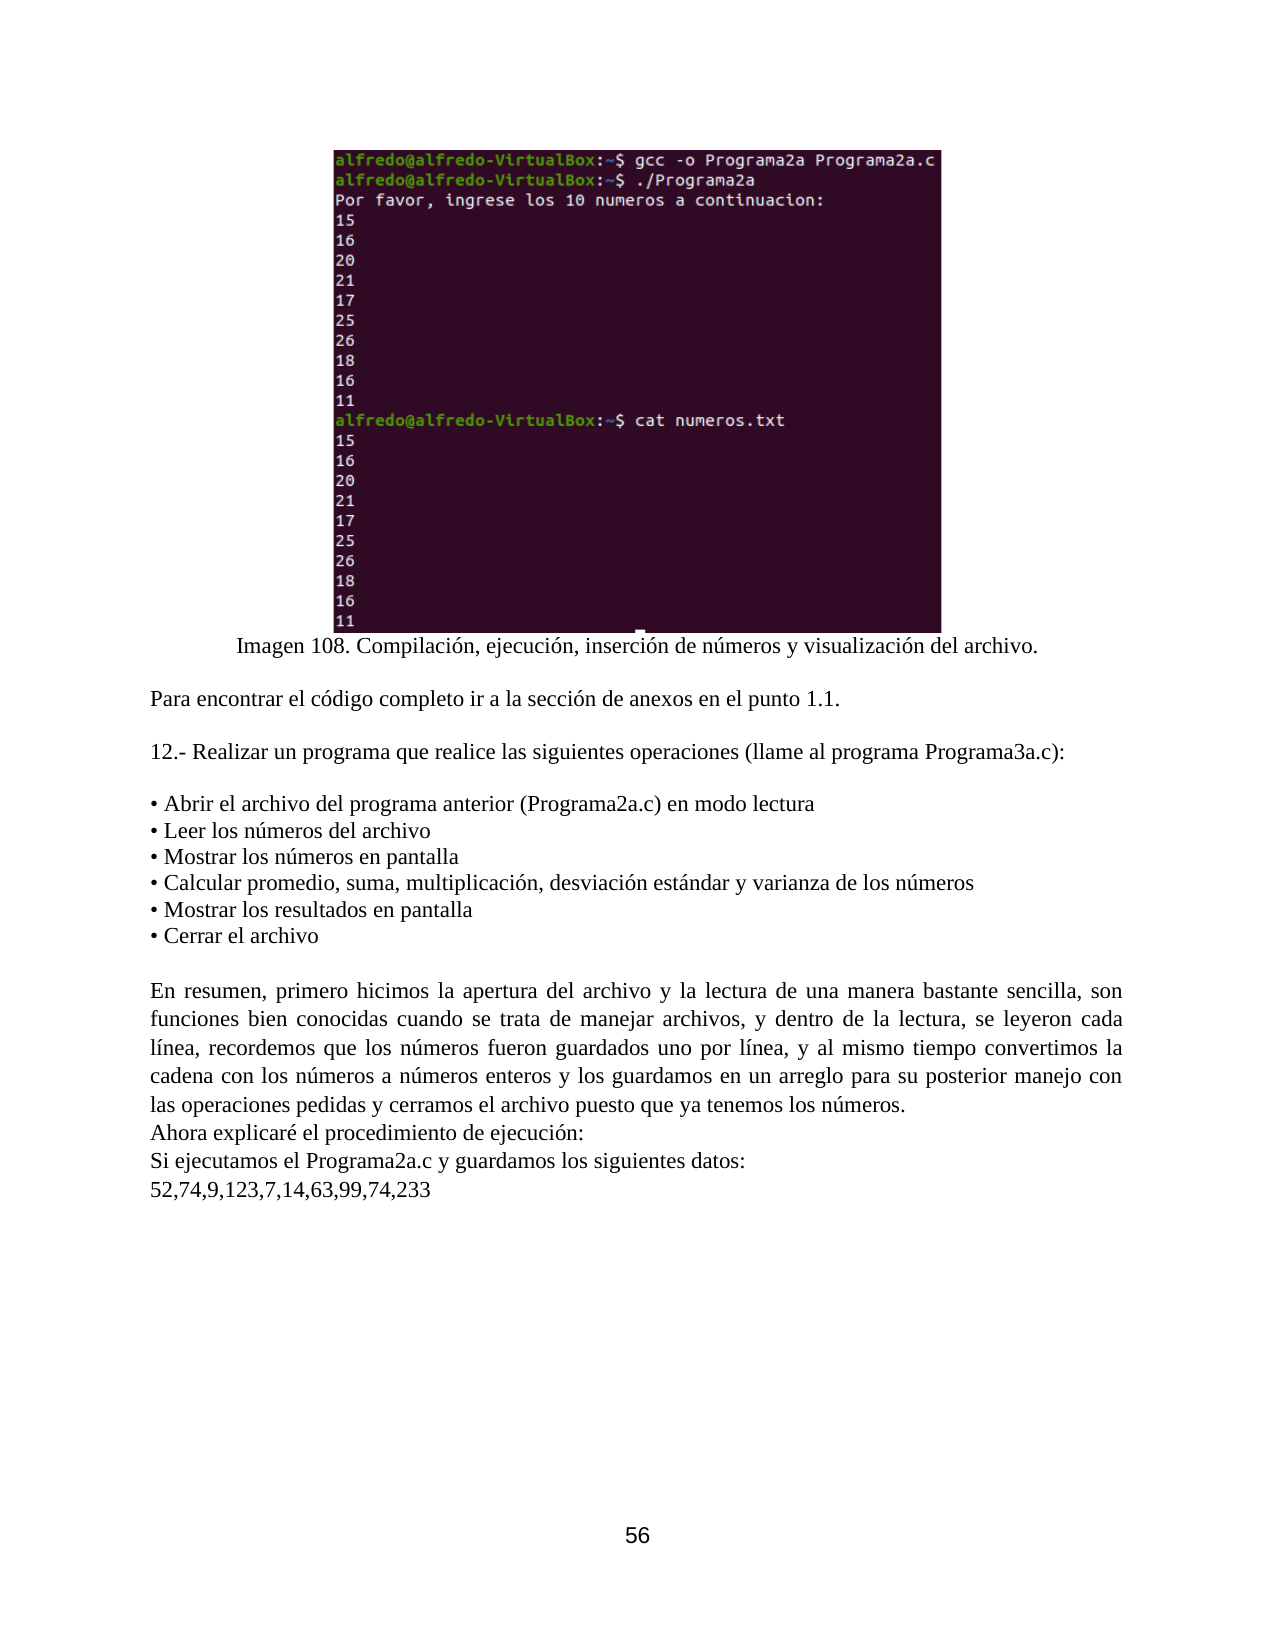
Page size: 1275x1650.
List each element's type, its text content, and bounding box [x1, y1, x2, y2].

text • Abrir el archivo del programa anterior (Programa2a.c) en modo lectura [150, 790, 1125, 817]
text 12.- Realizar un programa que realice las siguientes operaciones (llame al programa Programa3a.c): [150, 738, 1125, 764]
text Para encontrar el código completo ir a la sección de anexos en el punto 1.1. [150, 685, 1125, 711]
text • Cerrar el archivo [150, 922, 1125, 948]
text • Leer los números del archivo [150, 817, 1125, 843]
picture [333, 150, 942, 633]
text Si ejecutamos el Programa2a.c y guardamos los siguientes datos: [150, 1148, 1125, 1174]
text • Mostrar los números en pantalla [150, 843, 1125, 869]
text En resumen, primero hicimos la apertura del archivo y la lectura de una manera bastante sencilla, son funciones bien conocidas cuando se trata de manejar archivos, y dentro de la lectura, se leyeron cada línea, recordemos que los números fueron guardados uno por línea, y al mismo tiempo convertimos la cadena con los números a números enteros y los guardamos en un arreglo para su posterior manejo con las operaciones pedidas y cerramos el archivo puesto que ya tenemos los números. [150, 977, 1125, 1117]
text • Mostrar los resultados en pantalla [150, 896, 1125, 922]
text Ahora explicaré el procedimiento de ejecución: [150, 1119, 1125, 1146]
text 52,74,9,123,7,14,63,99,74,233 [150, 1176, 1125, 1202]
text • Calcular promedio, suma, multiplicación, desviación estándar y varianza de los números [150, 869, 1125, 896]
